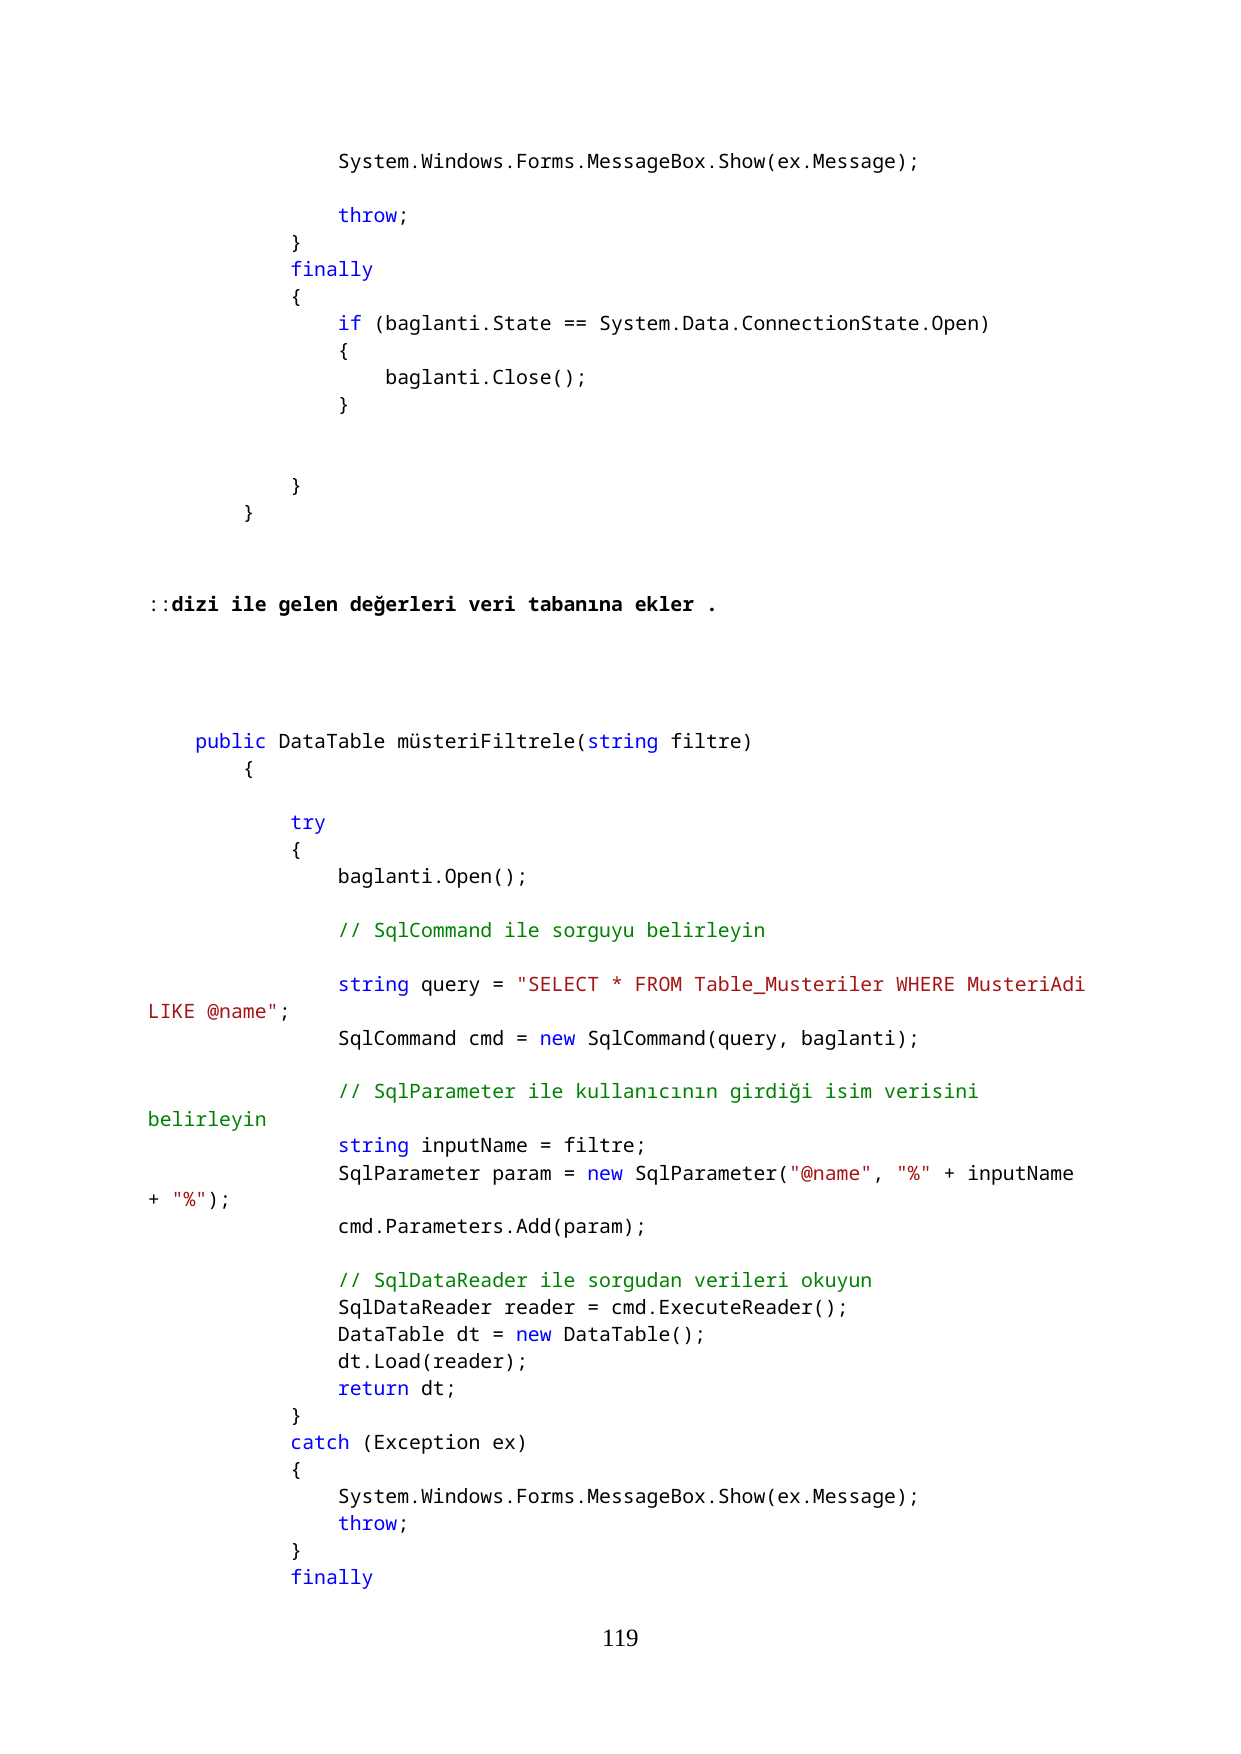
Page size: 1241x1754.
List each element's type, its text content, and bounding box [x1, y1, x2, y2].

text SqlDataReader reader = cmd.ExecuteReader(); [148, 1294, 1092, 1321]
text } [148, 391, 1092, 417]
text ::dizi ile gelen değerleri veri tabanına ekler . [148, 590, 1092, 617]
text { [148, 754, 1092, 781]
text baglanti.Close(); [148, 363, 1092, 391]
text finally [148, 1563, 1092, 1590]
text if (baglanti.State == System.Data.ConnectionState.Open) [148, 309, 1092, 337]
text throw; [148, 1509, 1092, 1536]
text catch (Exception ex) [148, 1428, 1092, 1456]
text DataTable dt = new DataTable(); [148, 1321, 1092, 1348]
text string query = "SELECT * FROM Table_Musteriler WHERE MusteriAdi LIKE @name"; [148, 970, 1092, 1024]
text string inputName = filtre; [148, 1132, 1092, 1159]
text // SqlCommand ile sorguyu belirleyin [148, 916, 1092, 943]
text // SqlDataReader ile sorgudan verileri okuyun [148, 1267, 1092, 1294]
text cmd.Parameters.Add(param); [148, 1213, 1092, 1240]
text } [148, 498, 1092, 525]
text try [148, 808, 1092, 835]
text { [148, 337, 1092, 363]
text SqlParameter param = new SqlParameter("@name", "%" + inputName + "%"); [148, 1159, 1092, 1213]
text return dt; [148, 1374, 1092, 1402]
text System.Windows.Forms.MessageBox.Show(ex.Message); [148, 148, 1092, 175]
text public DataTable müsteriFiltrele(string filtre) [148, 727, 1092, 754]
text dt.Load(reader); [148, 1348, 1092, 1374]
text } [148, 229, 1092, 256]
text { [148, 835, 1092, 862]
text baglanti.Open(); [148, 862, 1092, 889]
text } [148, 1402, 1092, 1428]
text // SqlParameter ile kullanıcının girdiği isim verisini belirleyin [148, 1078, 1092, 1132]
text { [148, 283, 1092, 309]
text finally [148, 256, 1092, 283]
text SqlCommand cmd = new SqlCommand(query, baglanti); [148, 1024, 1092, 1051]
text System.Windows.Forms.MessageBox.Show(ex.Message); [148, 1482, 1092, 1509]
text throw; [148, 202, 1092, 229]
text } [148, 471, 1092, 498]
text { [148, 1456, 1092, 1482]
text } [148, 1536, 1092, 1563]
